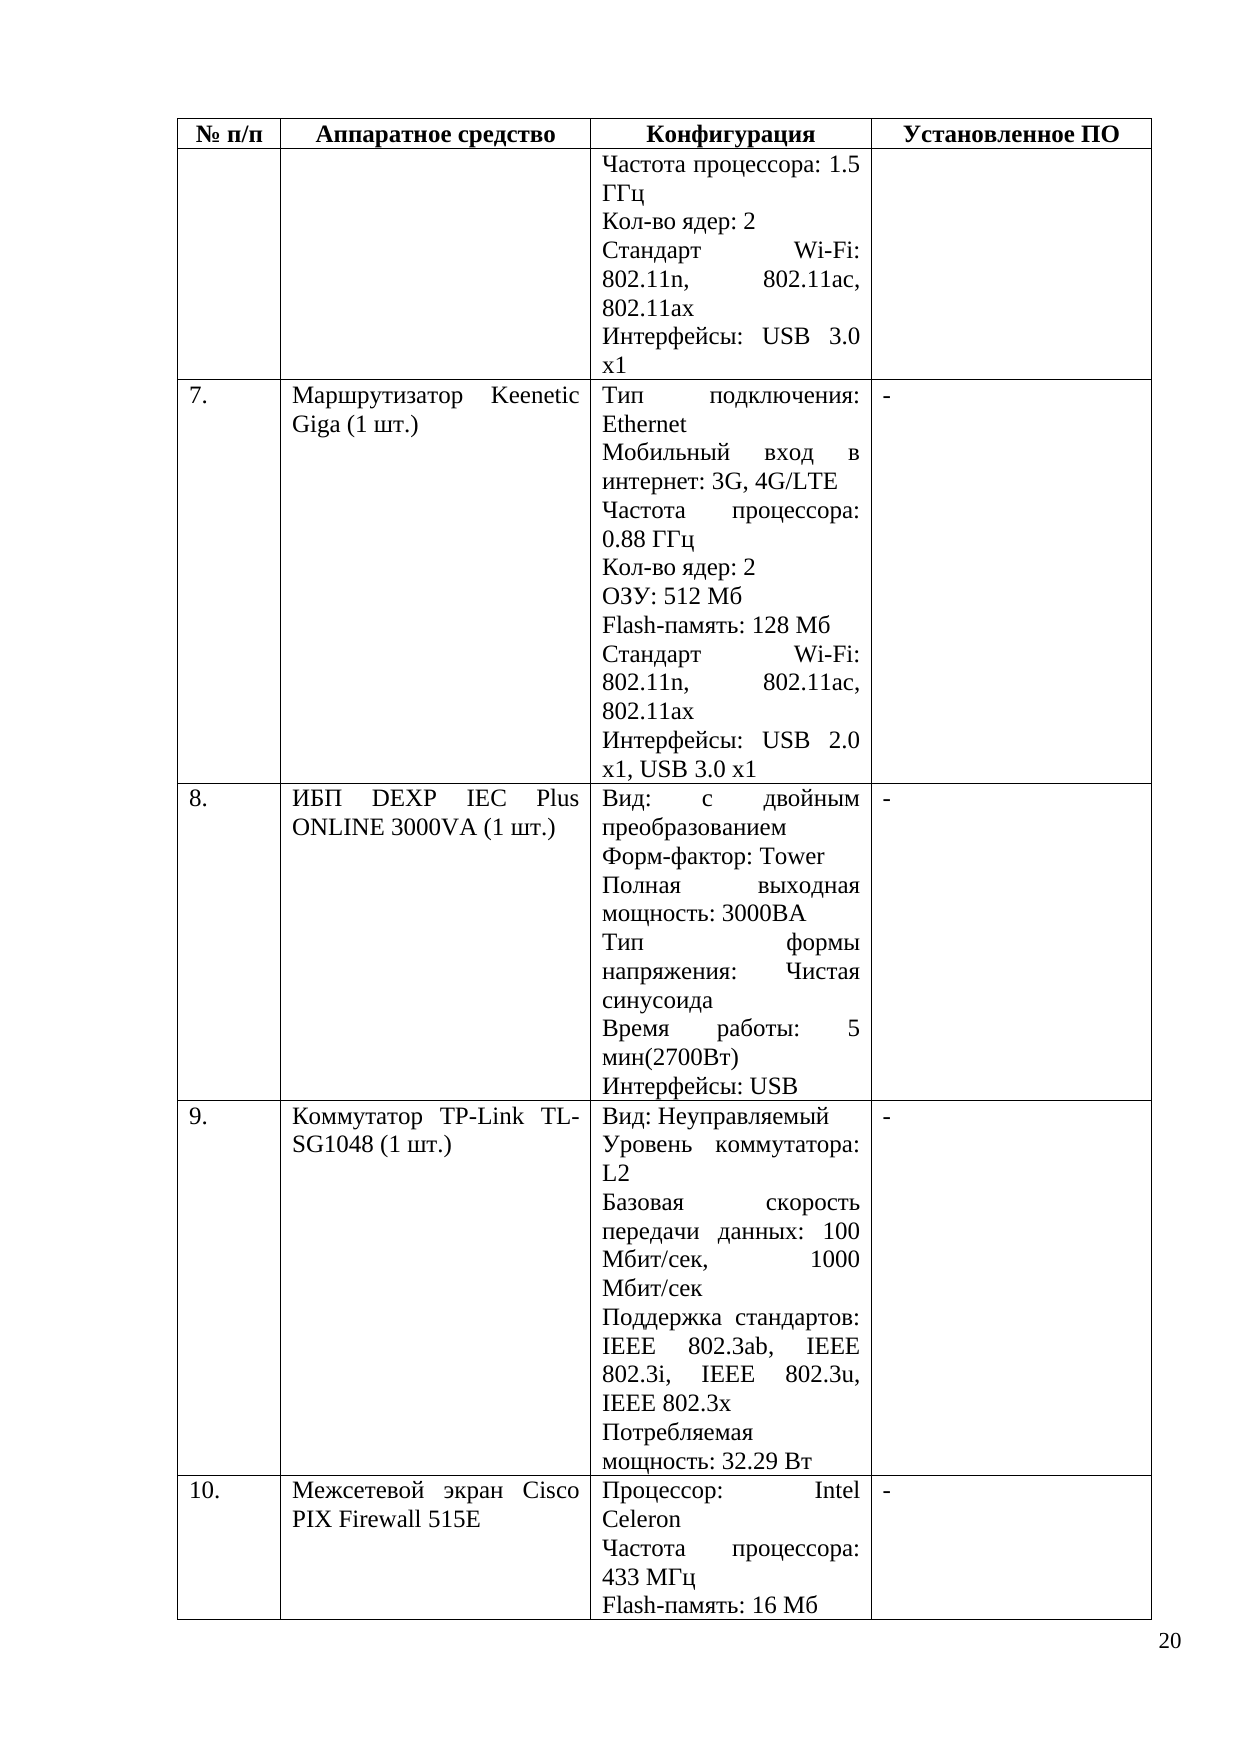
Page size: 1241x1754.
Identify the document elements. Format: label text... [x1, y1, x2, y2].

table_header Установленное ПО [872, 119, 1151, 148]
table_cell 8. [178, 784, 280, 1100]
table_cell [591, 1476, 871, 1619]
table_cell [281, 149, 590, 379]
table_cell Тип подключения: Ethernet Мобильный вход в интернет: 3G, 4G/LTE Частота процессора: 0.88 ГГц Кол-во ядер: 2 ОЗУ: 512 Мб Flash-память: 128 Мб Стандарт Wi-Fi: 802.11n, 802.11ac, 802.11ax Интерфейсы: USB 2.0 x1, USB 3.0 x1 [591, 380, 871, 782]
table_header Аппаратное средство [281, 119, 590, 148]
table_header № п/п [178, 119, 280, 148]
table_cell 7. [178, 380, 280, 782]
table_cell ИБП DEXP IEC Plus ONLINE 3000VA (1 шт.) [281, 784, 590, 1100]
table_cell - [872, 1101, 1151, 1474]
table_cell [281, 1476, 590, 1619]
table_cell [591, 149, 871, 379]
table_cell - [872, 1476, 1151, 1619]
table_cell Вид: Неуправляемый Уровень коммутатора: L2 Базовая скорость передачи данных: 100 Мбит/сек, 1000 Мбит/сек Поддержка стандартов: IEEE 802.3ab, IEEE 802.3i, IEEE 802.3u, IEEE 802.3x Потребляемая мощность: 32.29 Вт [591, 1101, 871, 1474]
table_header Конфигурация [591, 119, 871, 148]
table_cell - [872, 784, 1151, 1100]
table_cell Коммутатор TP-Link TL-SG1048 (1 шт.) [281, 1101, 590, 1474]
table_cell 9. [178, 1101, 280, 1474]
table_cell 10. [178, 1476, 280, 1619]
table_cell Маршрутизатор Keenetic Giga (1 шт.) [281, 380, 590, 782]
table_cell - [872, 149, 1151, 379]
table_cell Вид: с двойным преобразованием Форм-фактор: Tower Полная выходная мощность: 3000ВА Тип формы напряжения: Чистая синусоида Время работы: 5 мин(2700Вт) Интерфейсы: USB [591, 784, 871, 1100]
table_cell 6. [178, 149, 280, 379]
table_cell - [872, 380, 1151, 782]
